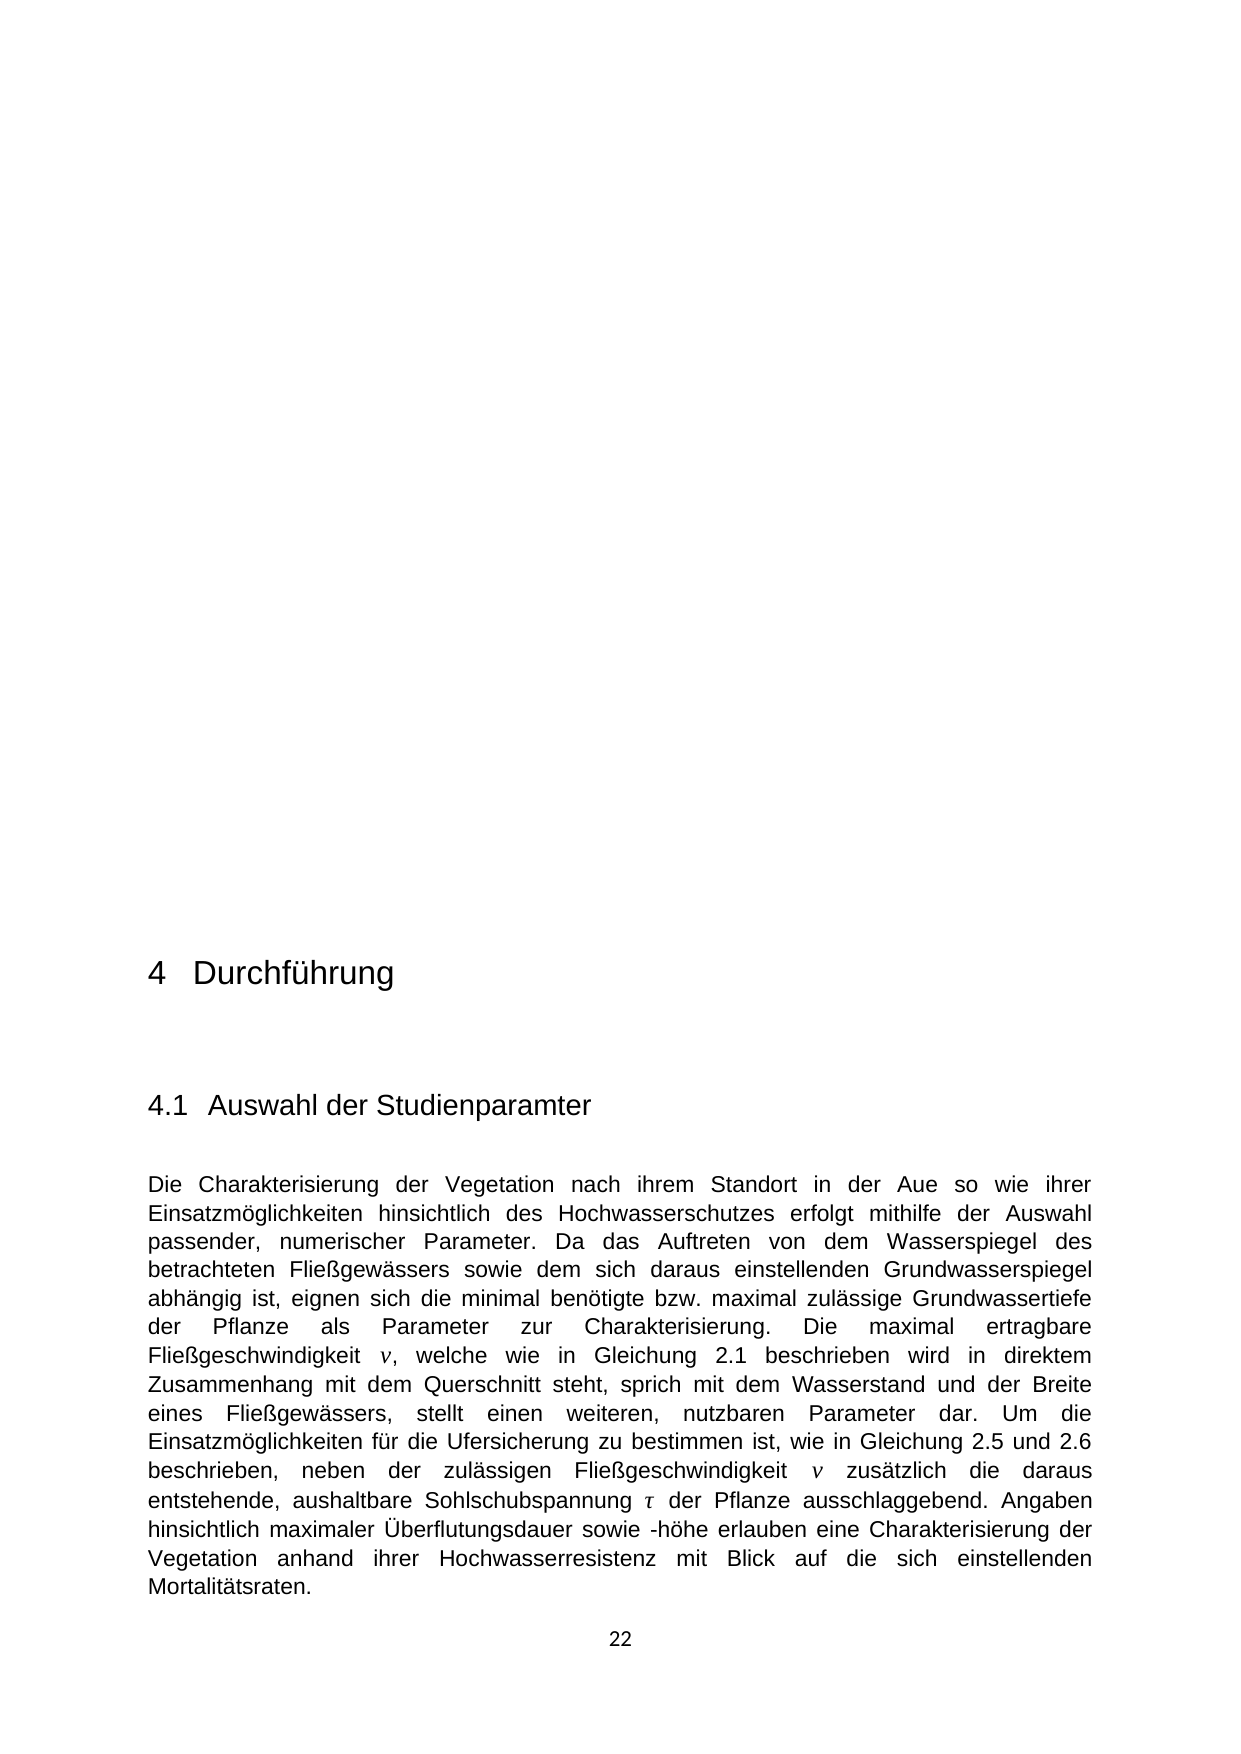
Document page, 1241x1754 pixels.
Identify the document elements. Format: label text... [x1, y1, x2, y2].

text Die Charakterisierung der Vegetation nach ihrem Standort in der Aue so wie ihrer Einsatzmöglichkeiten hinsichtlich des Hochwasserschutzes erfolgt mithilfe der Auswahl passender, numerischer Parameter. Da das Auftreten von dem Wasserspiegel des betrachteten Fließgewässers sowie dem sich daraus einstellenden Grundwasserspiegel abhängig ist, eignen sich die minimal benötigte bzw. maximal zulässige Grundwassertiefe der Pflanze als Parameter zur Charakterisierung. Die maximal ertragbare Fließgeschwindigkeit , welche wie in Gleichung 2.1 beschrieben wird in direktem Zusammenhang mit dem Querschnitt steht, sprich mit dem Wasserstand und der Breite eines Fließgewässers, stellt einen weiteren, nutzbaren Parameter dar. Um die Einsatzmöglichkeiten für die Ufersicherung zu bestimmen ist, wie in Gleichung 2.5 und 2.6 beschrieben, neben der zulässigen Fließgeschwindigkeit zusätzlich die daraus entstehende, aushaltbare Sohlschubspannung der Pflanze ausschlaggebend. Angaben hinsichtlich maximaler Überflutungsdauer sowie -höhe erlauben eine Charakterisierung der Vegetation anhand ihrer Hochwasserresistenz mit Blick auf die sich einstellenden Mortalitätsraten. [148, 1171, 1093, 1599]
subtitle Auswahl der Studienparamter [148, 1088, 1093, 1122]
subtitle Durchführung [148, 953, 1093, 991]
